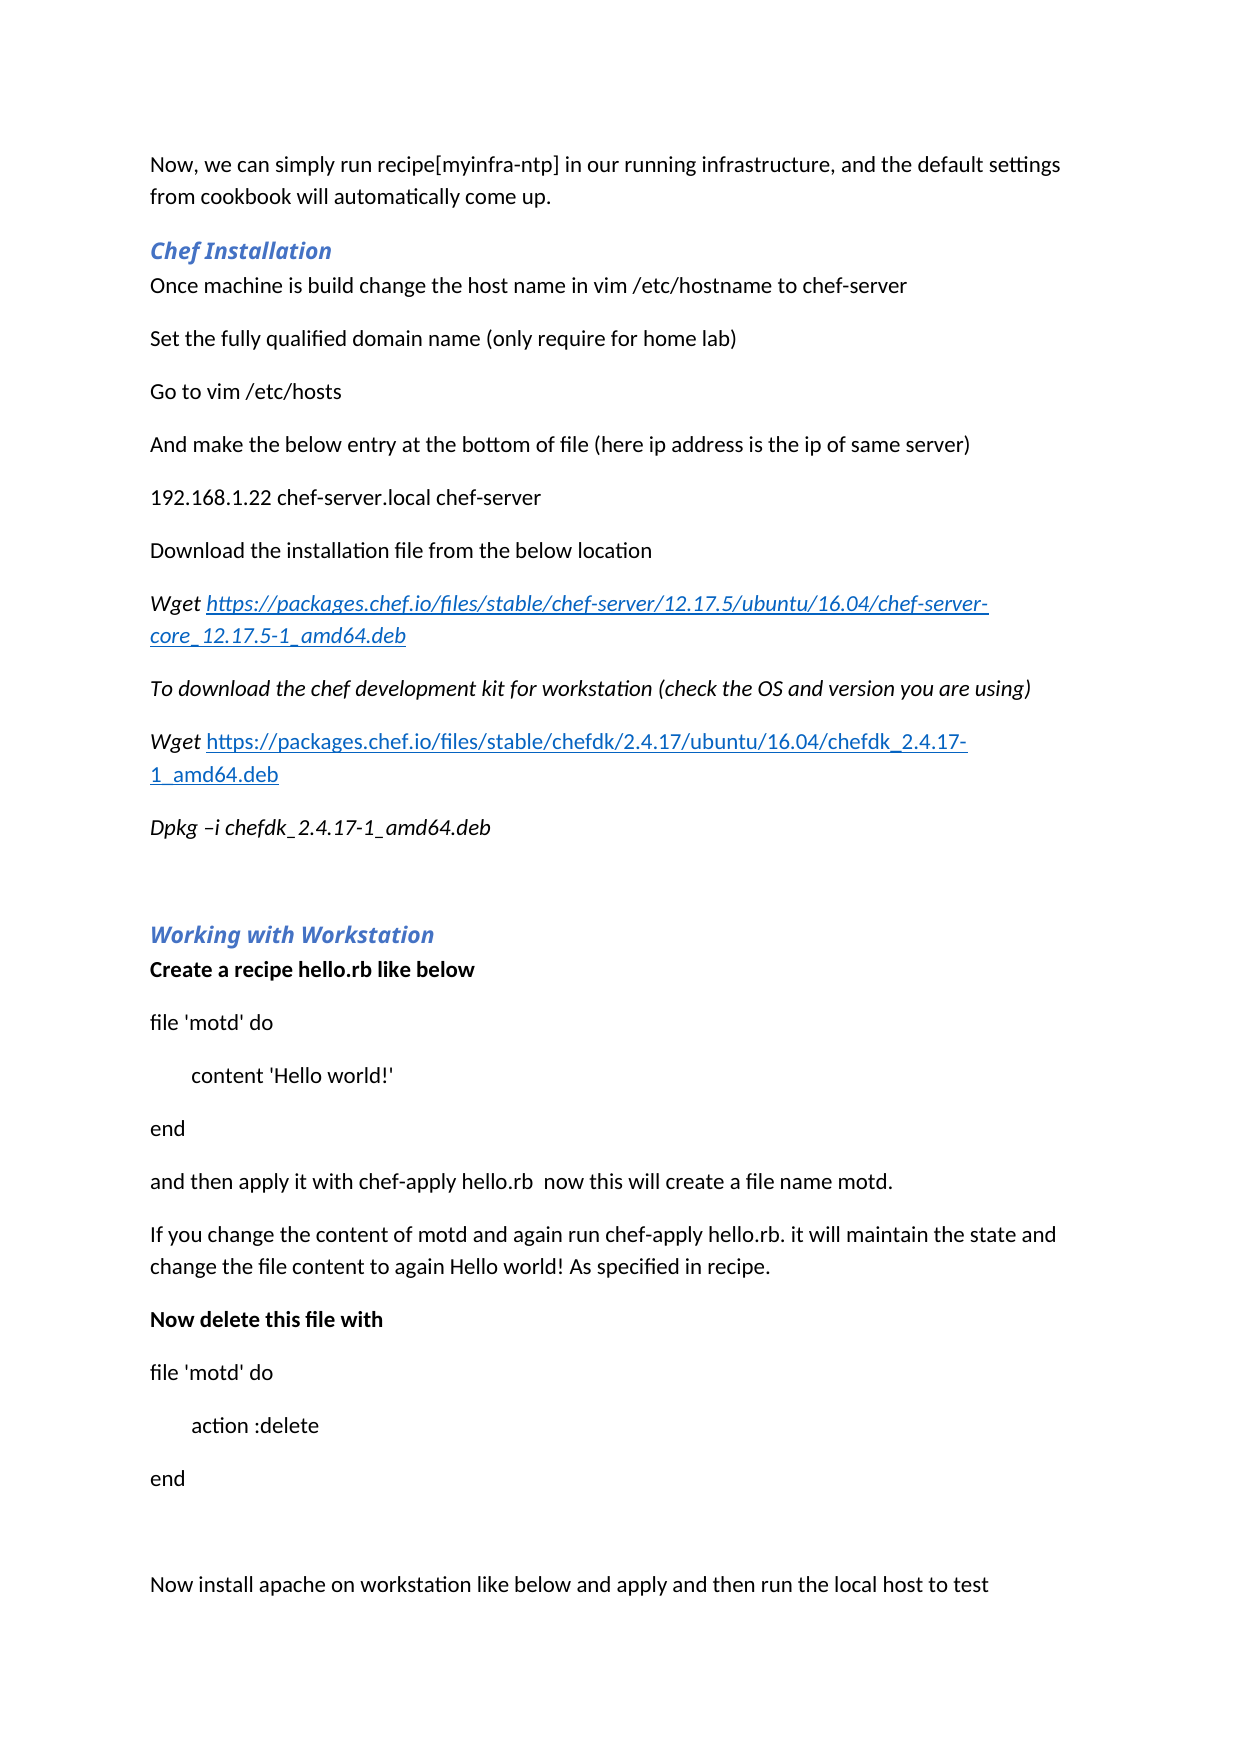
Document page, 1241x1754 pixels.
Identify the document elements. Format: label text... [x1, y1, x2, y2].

text content 'Hello world!' [150, 1061, 1090, 1089]
text Now delete this file with [150, 1305, 1090, 1333]
text Set the fully qualified domain name (only require for home lab) [150, 324, 1090, 352]
text Now, we can simply run recipe[myinfra-ntp] in our running infrastructure, and the default settings from cookbook will automatically come up. [150, 150, 1090, 210]
text Go to vim /etc/hosts [150, 377, 1090, 405]
text end [150, 1114, 1090, 1142]
text Once machine is build change the host name in vim /etc/hostname to chef-server [150, 271, 1090, 299]
text And make the below entry at the bottom of file (here ip address is the ip of same server) [150, 430, 1090, 458]
text end [150, 1464, 1090, 1492]
text 192.168.1.22 chef-server.local chef-server [150, 483, 1090, 511]
text Now install apache on workstation like below and apply and then run the local host to test [150, 1570, 1090, 1598]
text If you change the content of motd and again run chef-apply hello.rb. it will maintain the state and change the file content to again Hello world! As specified in recipe. [150, 1220, 1090, 1280]
text Create a recipe hello.rb like below [150, 955, 1090, 983]
text Wget https://packages.chef.io/files/stable/chefdk/2.4.17/ubuntu/16.04/chefdk_2.4.17-1_amd64.deb [150, 727, 1090, 788]
text Wget https://packages.chef.io/files/stable/chef-server/12.17.5/ubuntu/16.04/chef-server-core_12.17.5-1_amd64.deb [150, 589, 1090, 649]
text action :delete [150, 1411, 1090, 1439]
text Dpkg –i chefdk_2.4.17-1_amd64.deb [150, 813, 1090, 841]
subtitle Chef Installation [150, 235, 1090, 266]
text file 'motd' do [150, 1358, 1090, 1386]
subtitle Working with Workstation [150, 919, 1090, 950]
text and then apply it with chef-apply hello.rb now this will create a file name motd. [150, 1167, 1090, 1195]
text file 'motd' do [150, 1008, 1090, 1036]
text Download the installation file from the below location [150, 536, 1090, 564]
text To download the chef development kit for workstation (check the OS and version you are using) [150, 674, 1090, 702]
